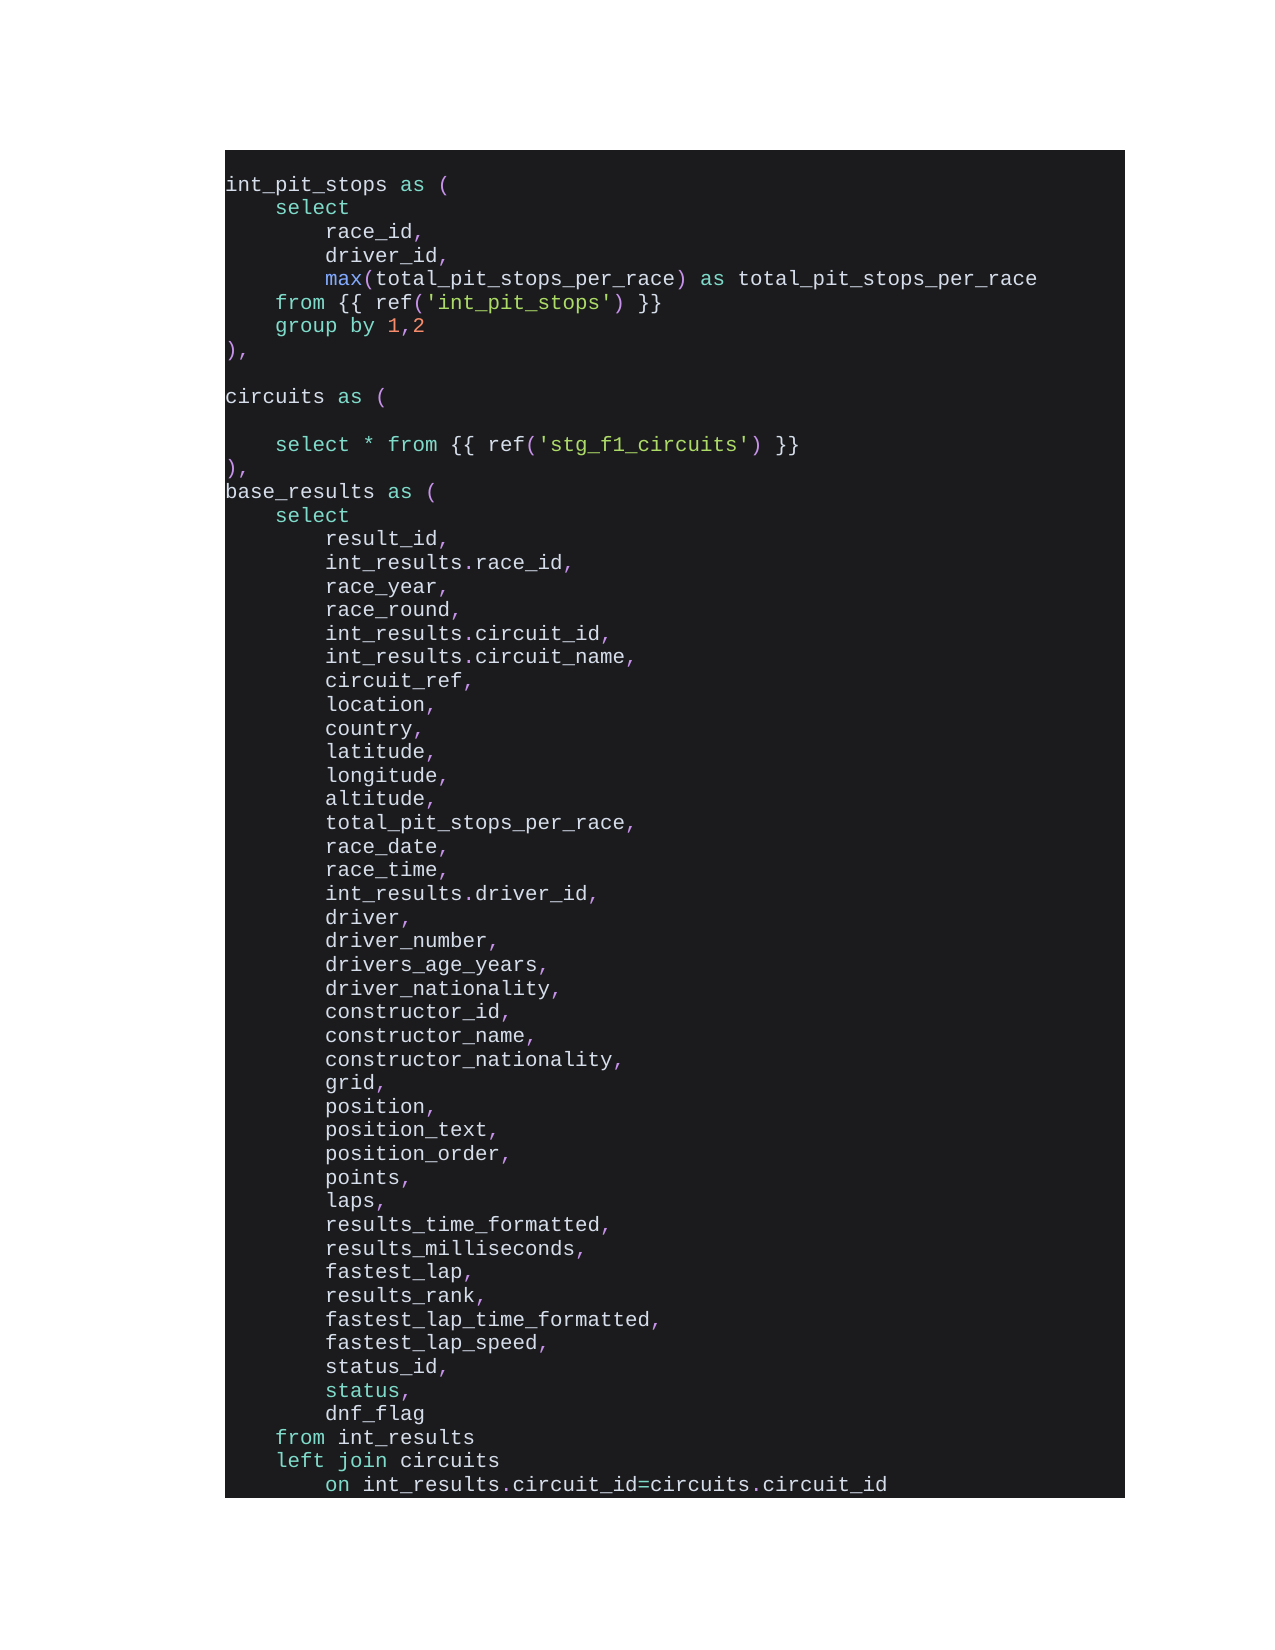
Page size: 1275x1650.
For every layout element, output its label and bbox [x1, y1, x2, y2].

text [225, 150, 1125, 1498]
